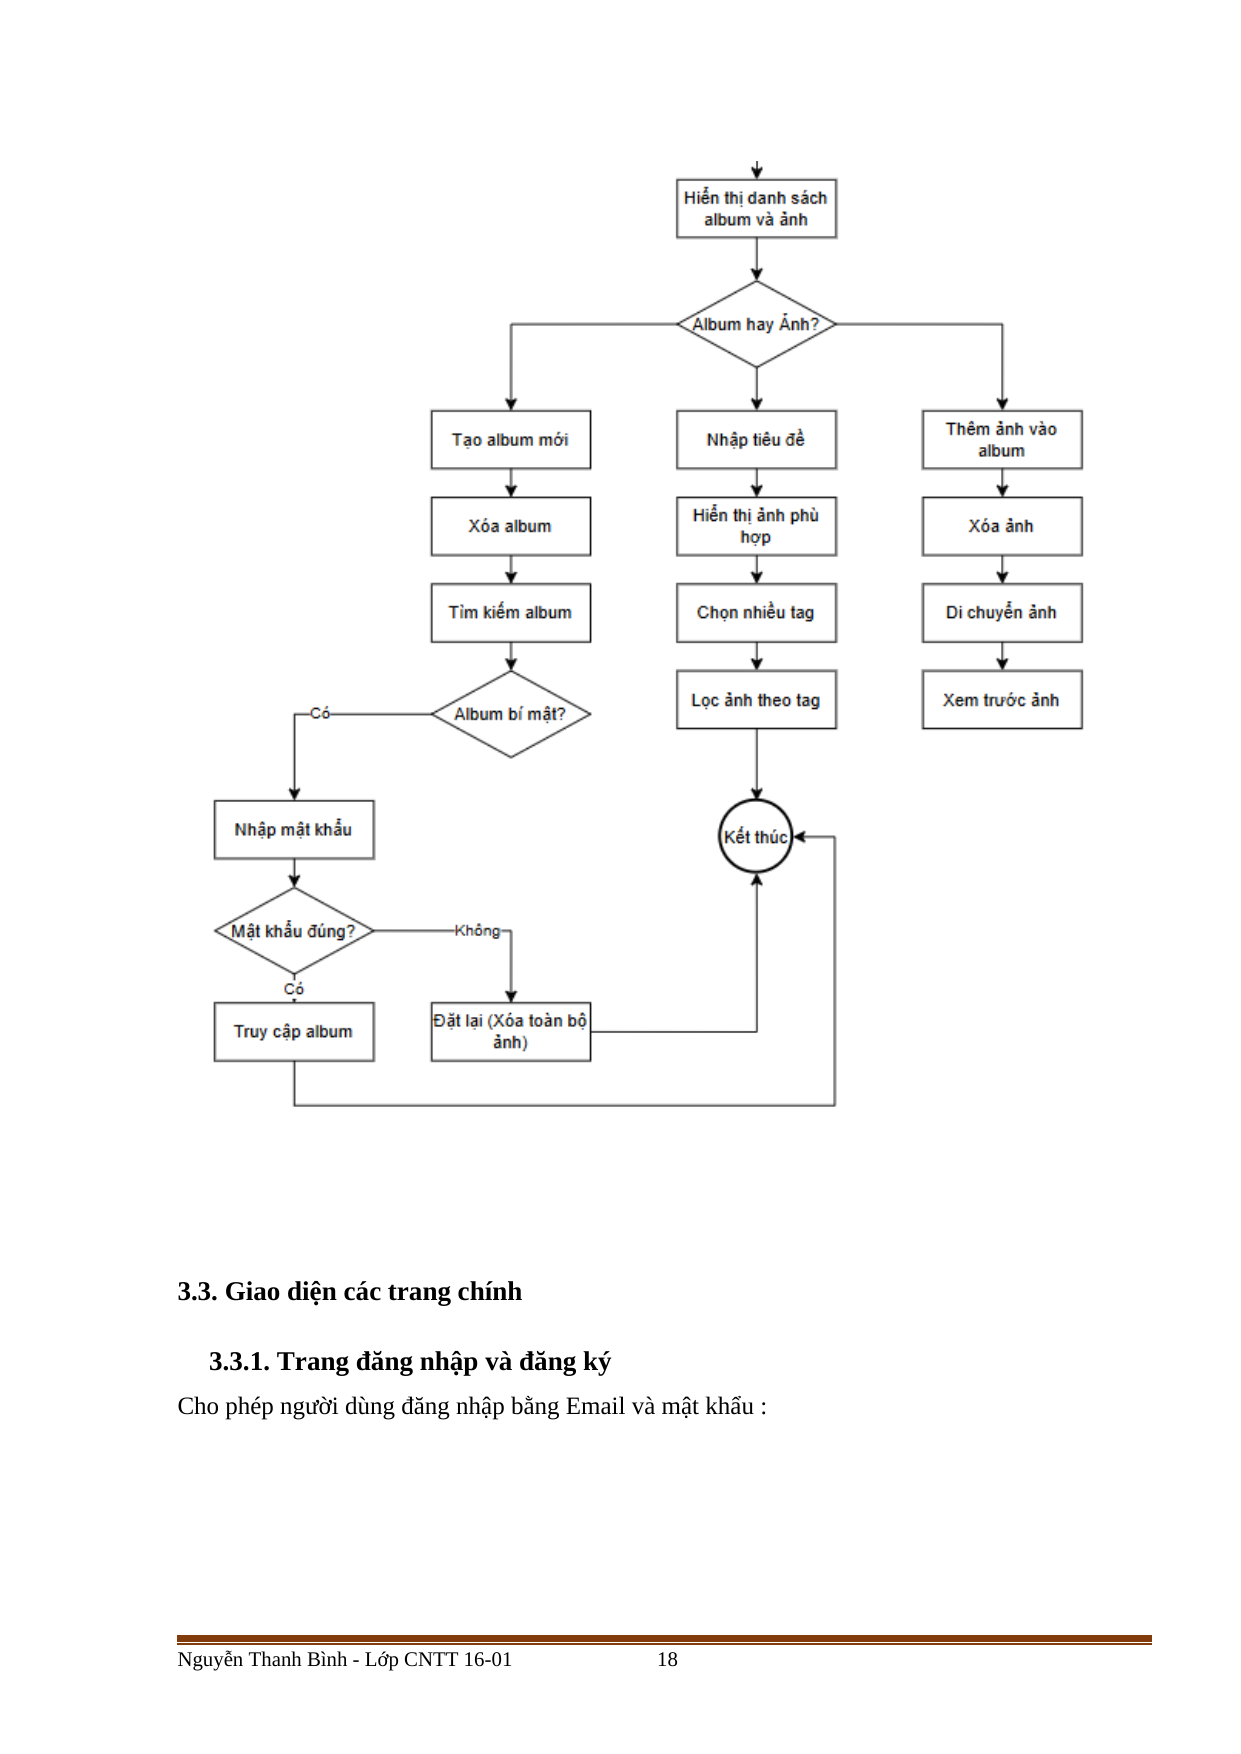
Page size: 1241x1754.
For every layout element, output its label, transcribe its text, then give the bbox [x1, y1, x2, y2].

subtitle 3.3. Giao diện các trang chính [177, 1274, 1152, 1306]
picture [177, 161, 1241, 1184]
text Cho phép người dùng đăng nhập bằng Email và mật khẩu : [177, 1391, 1152, 1420]
subtitle 3.3.1. Trang đăng nhập và đăng ký [209, 1344, 1152, 1376]
